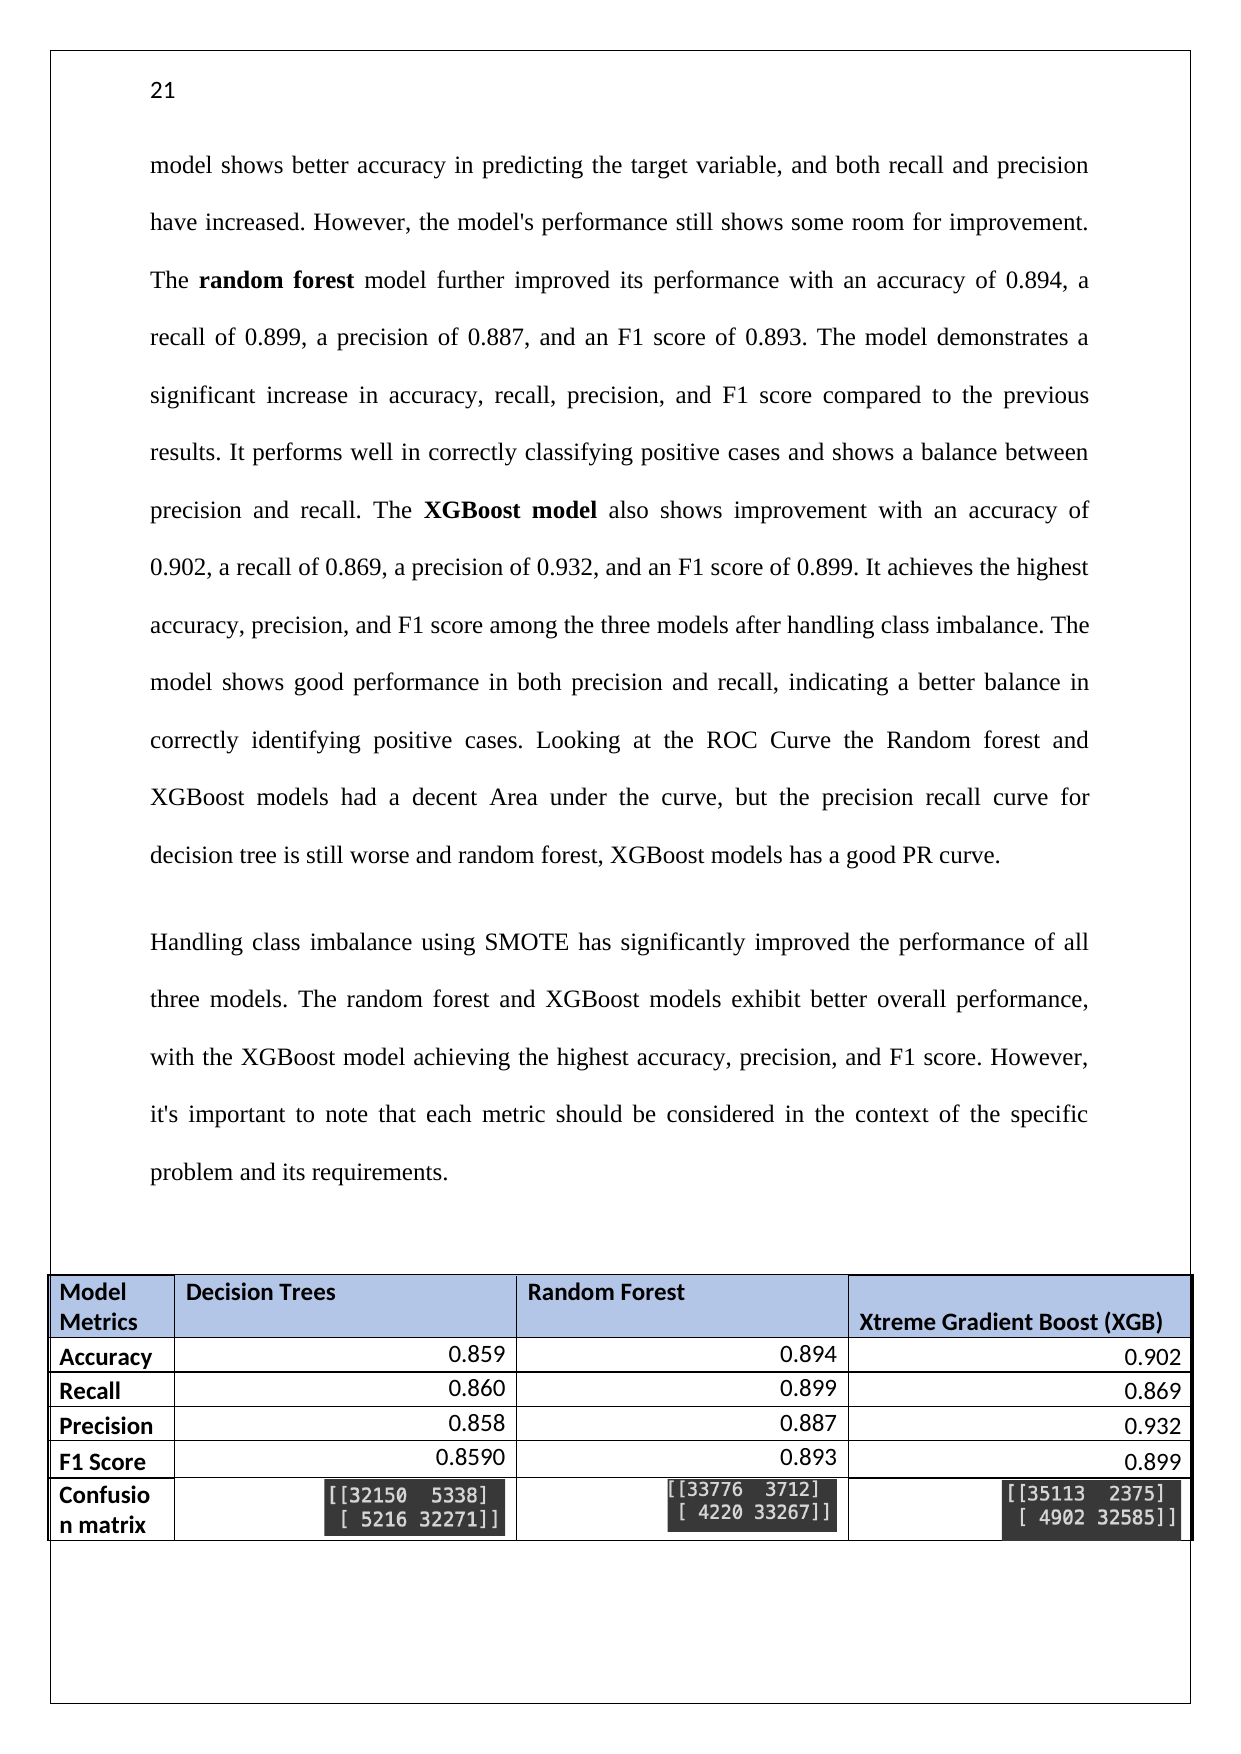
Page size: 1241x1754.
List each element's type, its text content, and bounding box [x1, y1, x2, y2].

table_header Xtreme Gradient Boost (XGB) [849, 1276, 1190, 1337]
table_cell Confusion matrix [51, 1479, 174, 1540]
table_cell [517, 1478, 848, 1540]
table_header Random Forest [516, 1275, 848, 1337]
text Handling class imbalance using SMOTE has significantly improved the performance of all three models. The random forest and XGBoost models exhibit better overall performance, with the XGBoost model achieving the highest accuracy, precision, and F1 score. However, it's important to note that each metric should be considered in the context of the specific problem and its requirements. [150, 927, 1090, 1185]
table_cell 0.893 [517, 1441, 848, 1477]
table_header Model Metrics [51, 1276, 174, 1337]
table_cell F1 Score [51, 1441, 174, 1477]
table_cell 0.902 [849, 1338, 1190, 1371]
picture [1001, 1480, 1182, 1541]
table_cell 0.899 [849, 1441, 1190, 1477]
table_cell 0.894 [517, 1338, 848, 1371]
table_cell 0.8590 [175, 1441, 516, 1477]
table_cell [849, 1479, 1190, 1540]
table_cell 0.858 [175, 1407, 516, 1440]
table_cell Precision [51, 1407, 174, 1440]
table_cell 0.887 [517, 1407, 848, 1440]
table_cell 0.932 [849, 1407, 1190, 1440]
table_cell 0.859 [175, 1338, 516, 1371]
picture [324, 1479, 506, 1536]
table_cell Recall [51, 1373, 174, 1406]
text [150, 150, 1090, 869]
table_cell 0.899 [517, 1373, 848, 1406]
table_cell 0.860 [175, 1373, 516, 1406]
table_header Decision Trees [175, 1275, 516, 1337]
table_cell Accuracy [51, 1338, 174, 1371]
table_cell [175, 1478, 516, 1540]
picture [667, 1479, 837, 1532]
table_cell 0.869 [849, 1373, 1190, 1406]
